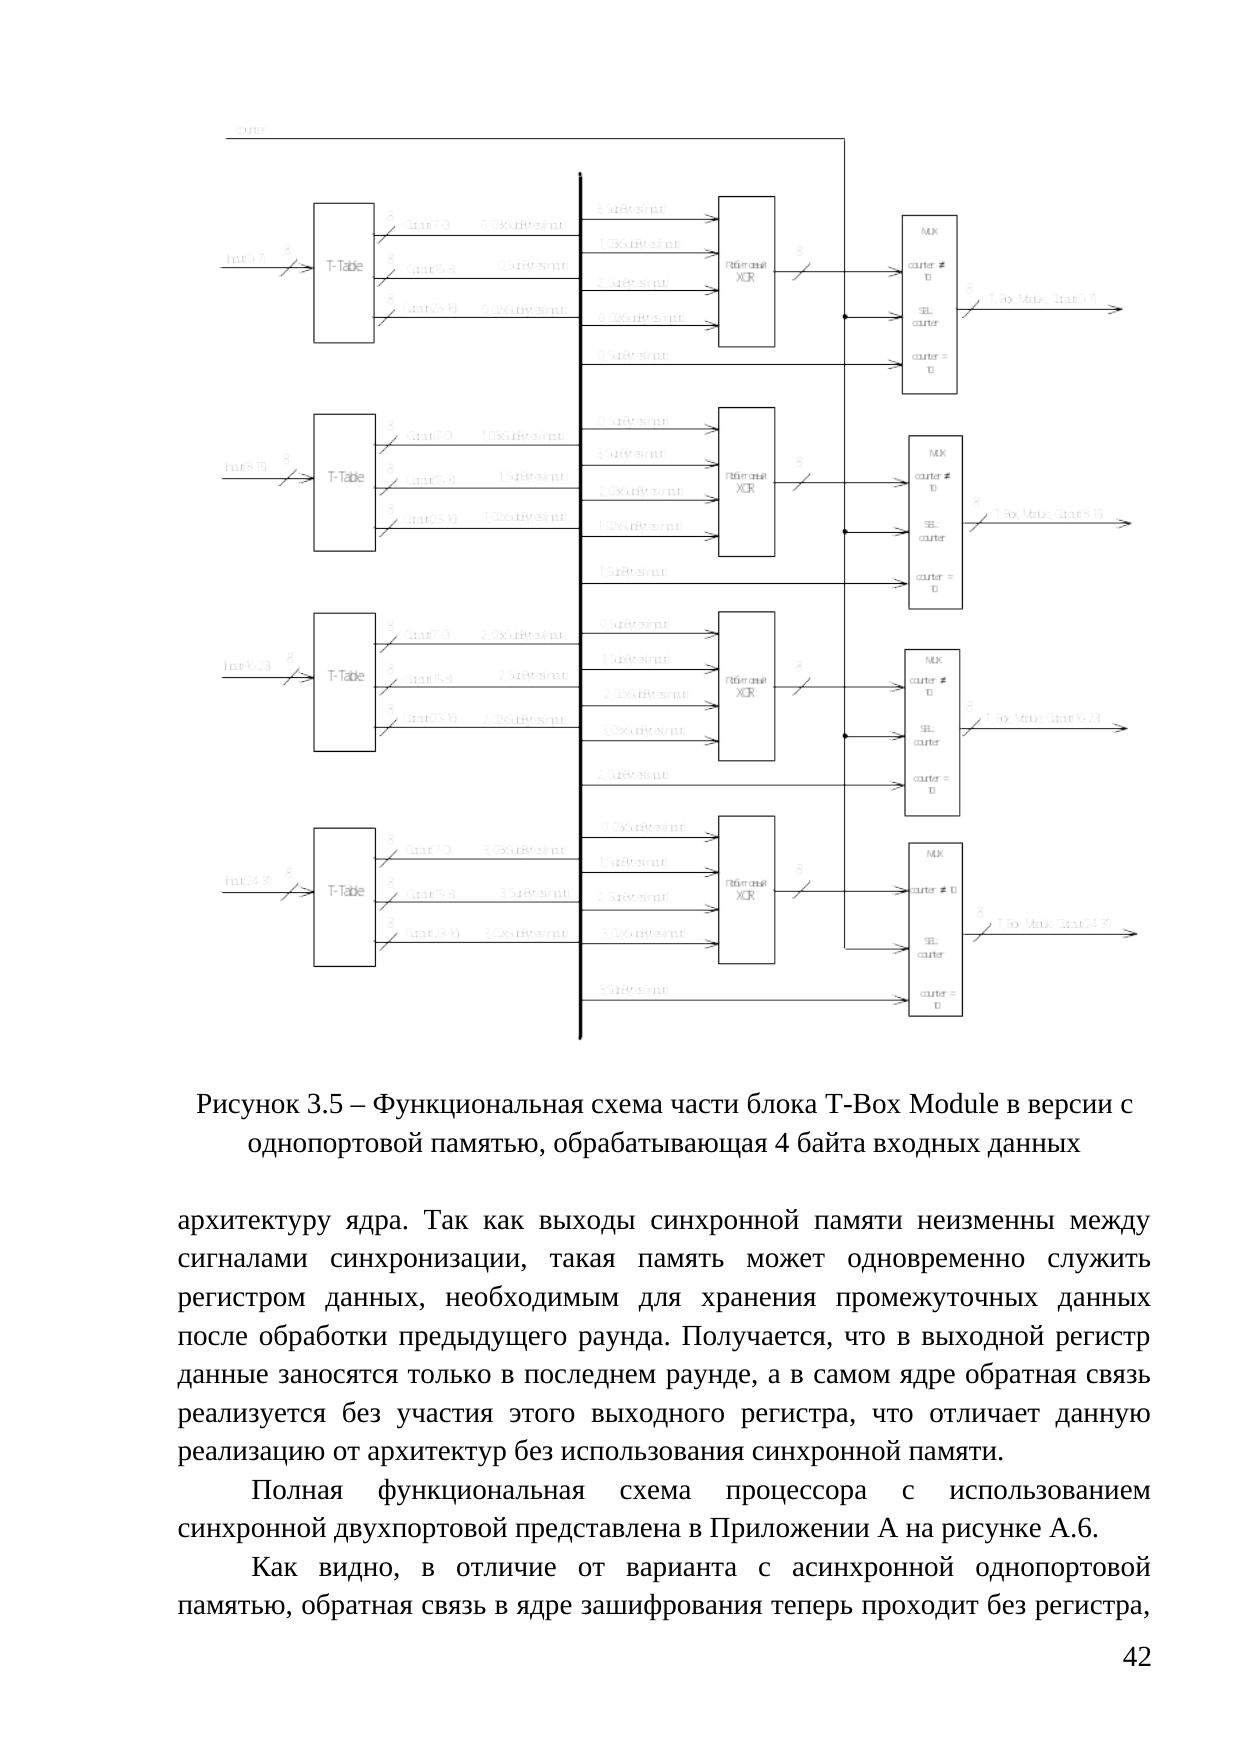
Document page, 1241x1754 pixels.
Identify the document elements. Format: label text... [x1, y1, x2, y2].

text Рисунок 3.5 – Функциональная схема части блока T-Box Module в версии с однопортовой памятью, обрабатывающая 4 байта входных данных [177, 1086, 1152, 1158]
text Полная функциональная схема процессора с использованием синхронной двухпортовой представлена в Приложении А на рисунке А.6. [177, 1472, 1152, 1544]
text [177, 1549, 1152, 1621]
text архитектуру ядра. Так как выходы синхронной памяти неизменны между сигналами синхронизации, такая память может одновременно служить регистром данных, необходимым для хранения промежуточных данных после обработки предыдущего раунда. Получается, что в выходной регистр данные заносятся только в последнем раунде, а в самом ядре обратная связь реализуется без участия этого выходного регистра, что отличает данную реализацию от архитектур без использования синхронной памяти. [177, 1202, 1152, 1467]
